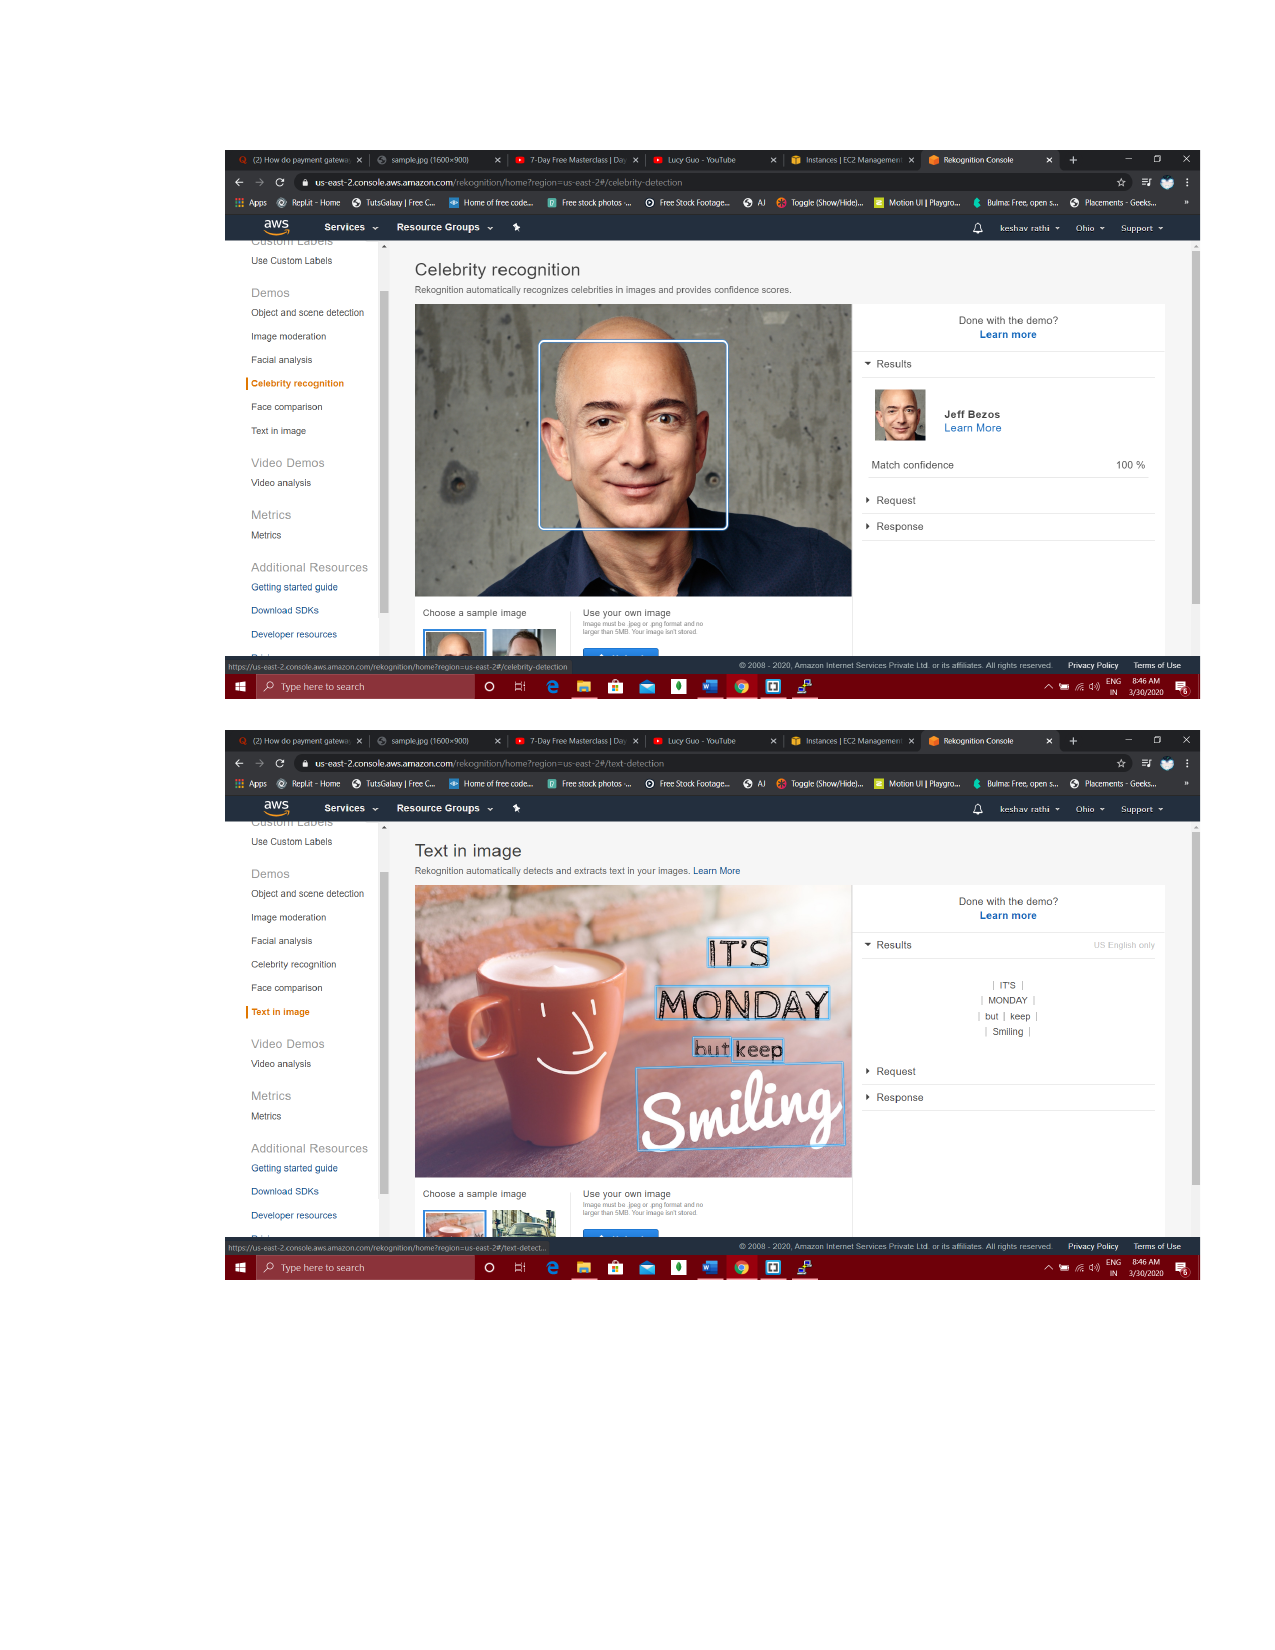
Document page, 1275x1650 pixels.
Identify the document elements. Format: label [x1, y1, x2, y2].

picture [225, 730, 1200, 1280]
picture [225, 150, 1200, 699]
